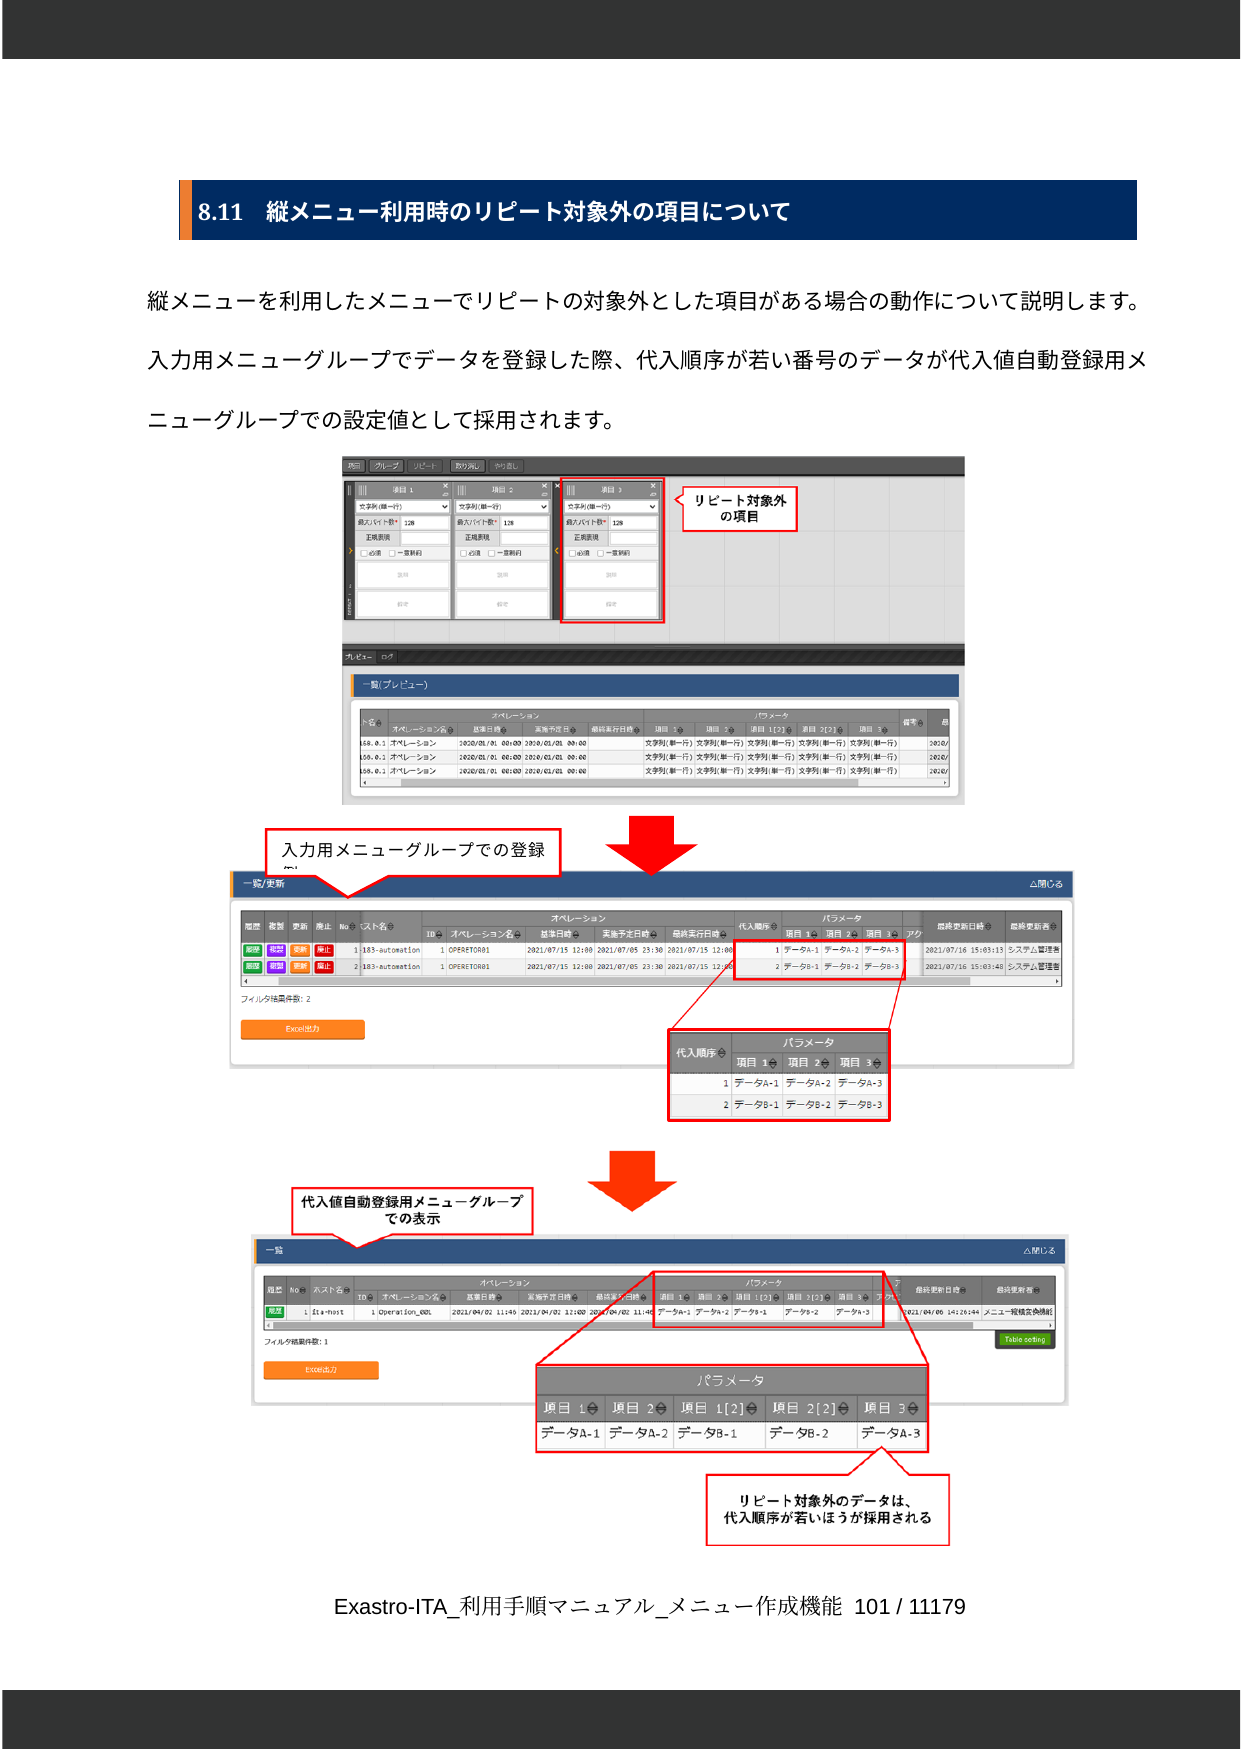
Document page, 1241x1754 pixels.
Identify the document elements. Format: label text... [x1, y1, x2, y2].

subtitle 縦メニュー利用時のリピート対象外の項目について [192, 180, 1137, 240]
picture [2, 1690, 1241, 1749]
picture [325, 448, 974, 817]
text 縦メニューを利用したメニューでリピートの対象外とした項目がある場合の動作について説明します。 [148, 270, 1152, 329]
text 入力用メニューグループでデータを登録した際、代入順序が若い番号のデータが代入値自動登録用メニューグループでの設定値として採用されます。 [148, 329, 1152, 448]
picture [221, 865, 1079, 1557]
picture [2, 0, 1241, 59]
